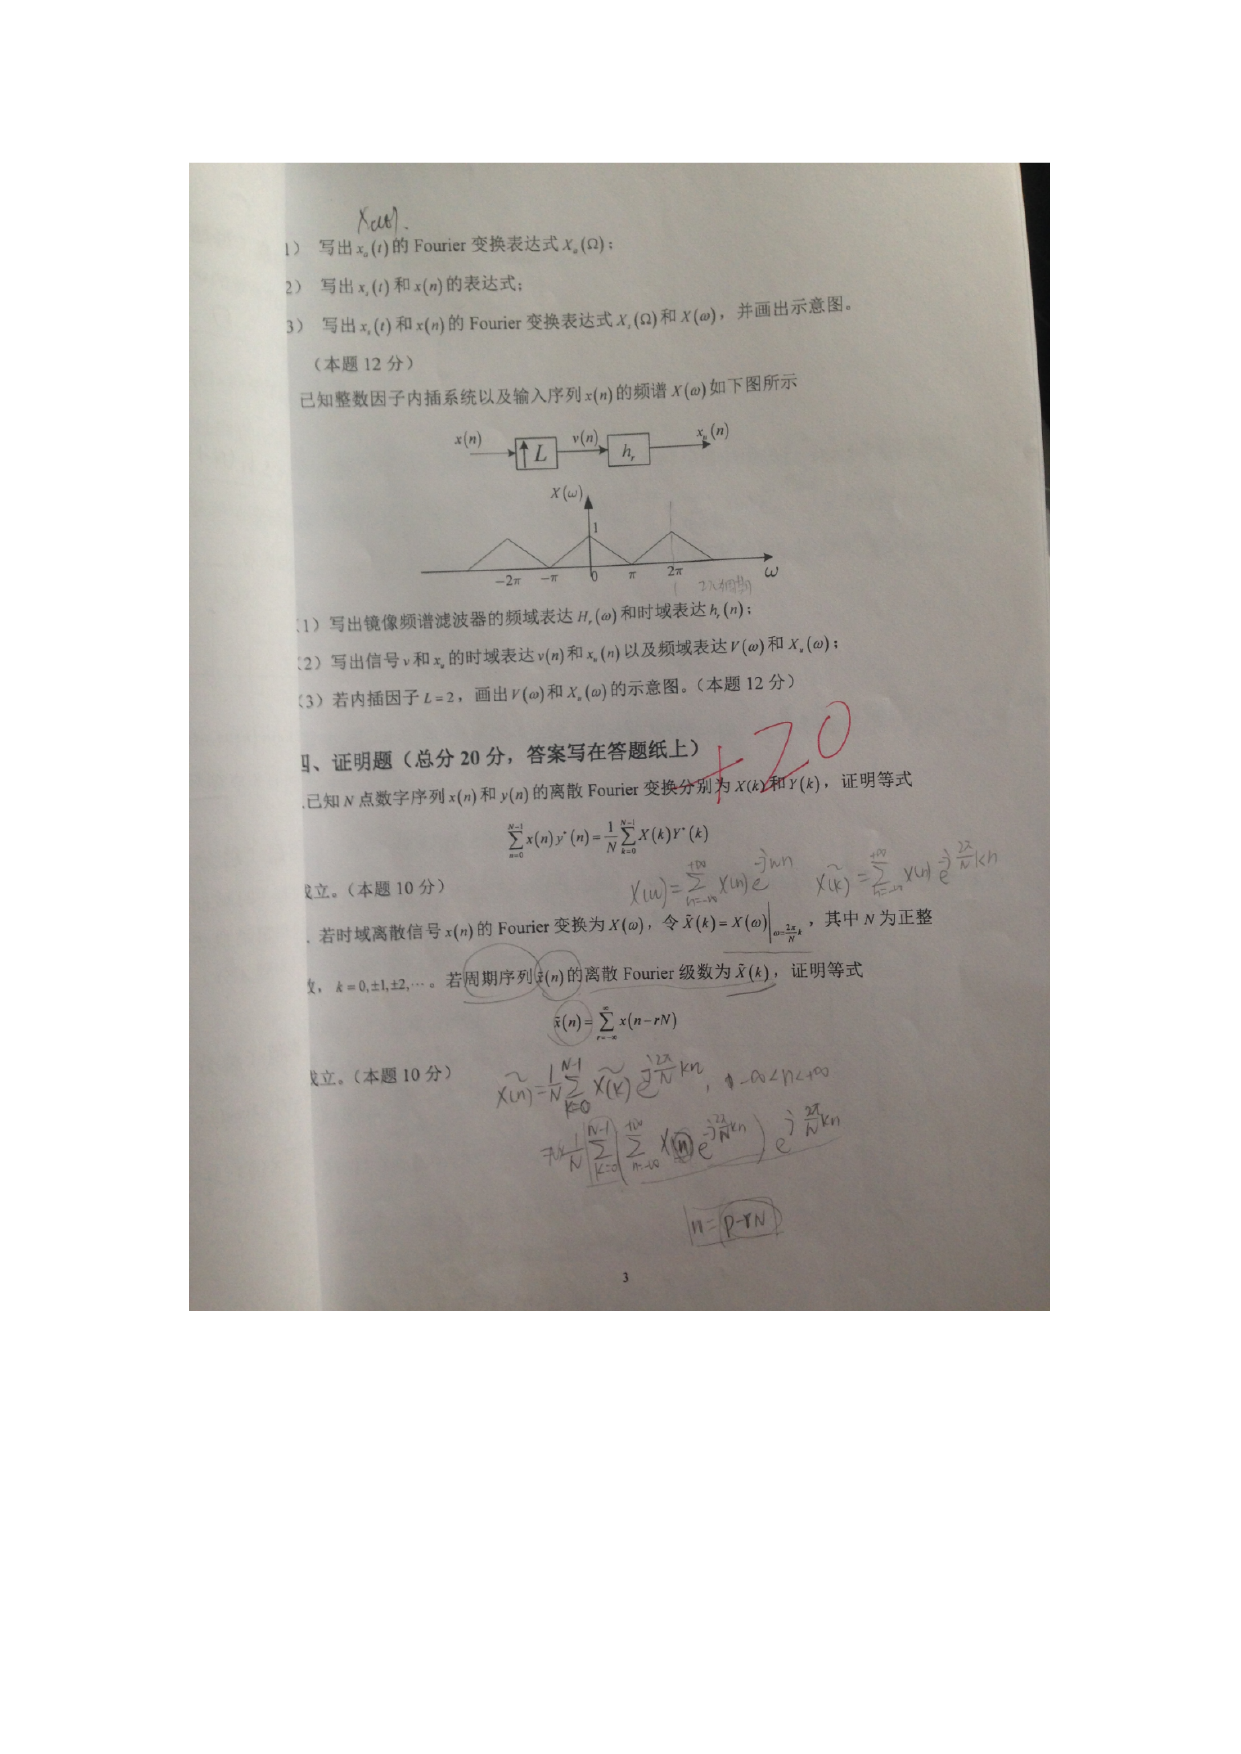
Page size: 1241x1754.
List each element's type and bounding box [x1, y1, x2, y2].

picture [189, 164, 1050, 1310]
